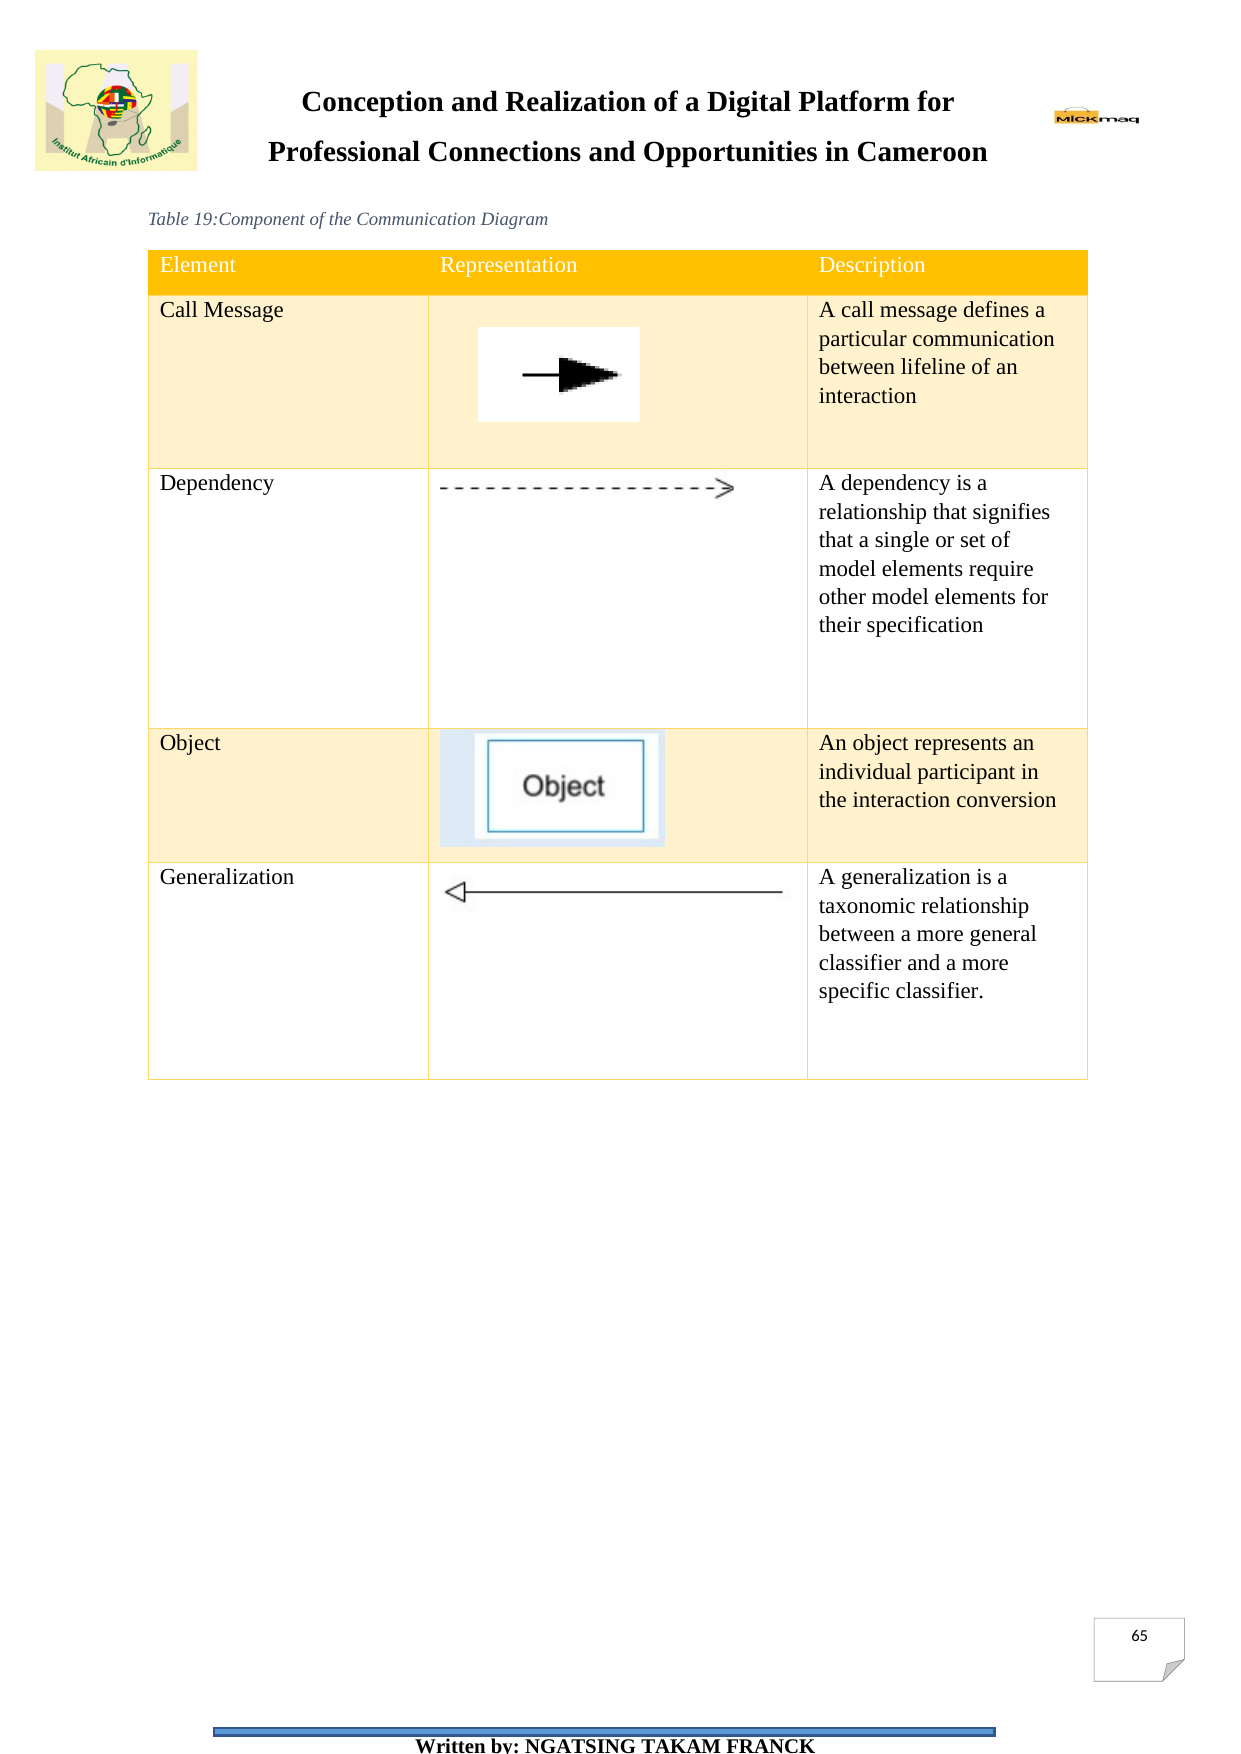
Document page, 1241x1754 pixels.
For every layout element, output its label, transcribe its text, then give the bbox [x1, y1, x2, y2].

picture [1047, 102, 1143, 132]
table_cell Dependency [149, 469, 428, 728]
table_cell A dependency is a relationship that signifies that a single or set of model elements require other model elements for their specification [808, 469, 1087, 728]
table_cell A call message defines a particular communication between lifeline of an interaction [808, 296, 1087, 468]
table_cell Object [149, 729, 428, 862]
table_cell [429, 729, 807, 862]
table_cell An object represents an individual participant in the interaction conversion [808, 729, 1087, 862]
picture [35, 50, 198, 171]
table_header Element [149, 251, 428, 295]
table_header Representation [429, 251, 807, 295]
picture [439, 729, 665, 847]
table_cell Call Message [149, 296, 428, 468]
table_header Description [808, 251, 1087, 295]
table_cell A generalization is a taxonomic relationship between a more general classifier and a more specific classifier. [808, 863, 1087, 1079]
table_cell [429, 469, 807, 728]
table_cell Generalization [149, 863, 428, 1079]
picture [439, 863, 797, 917]
table_cell [429, 296, 807, 468]
picture [477, 326, 640, 422]
table_cell [429, 863, 807, 1079]
picture [439, 469, 734, 527]
